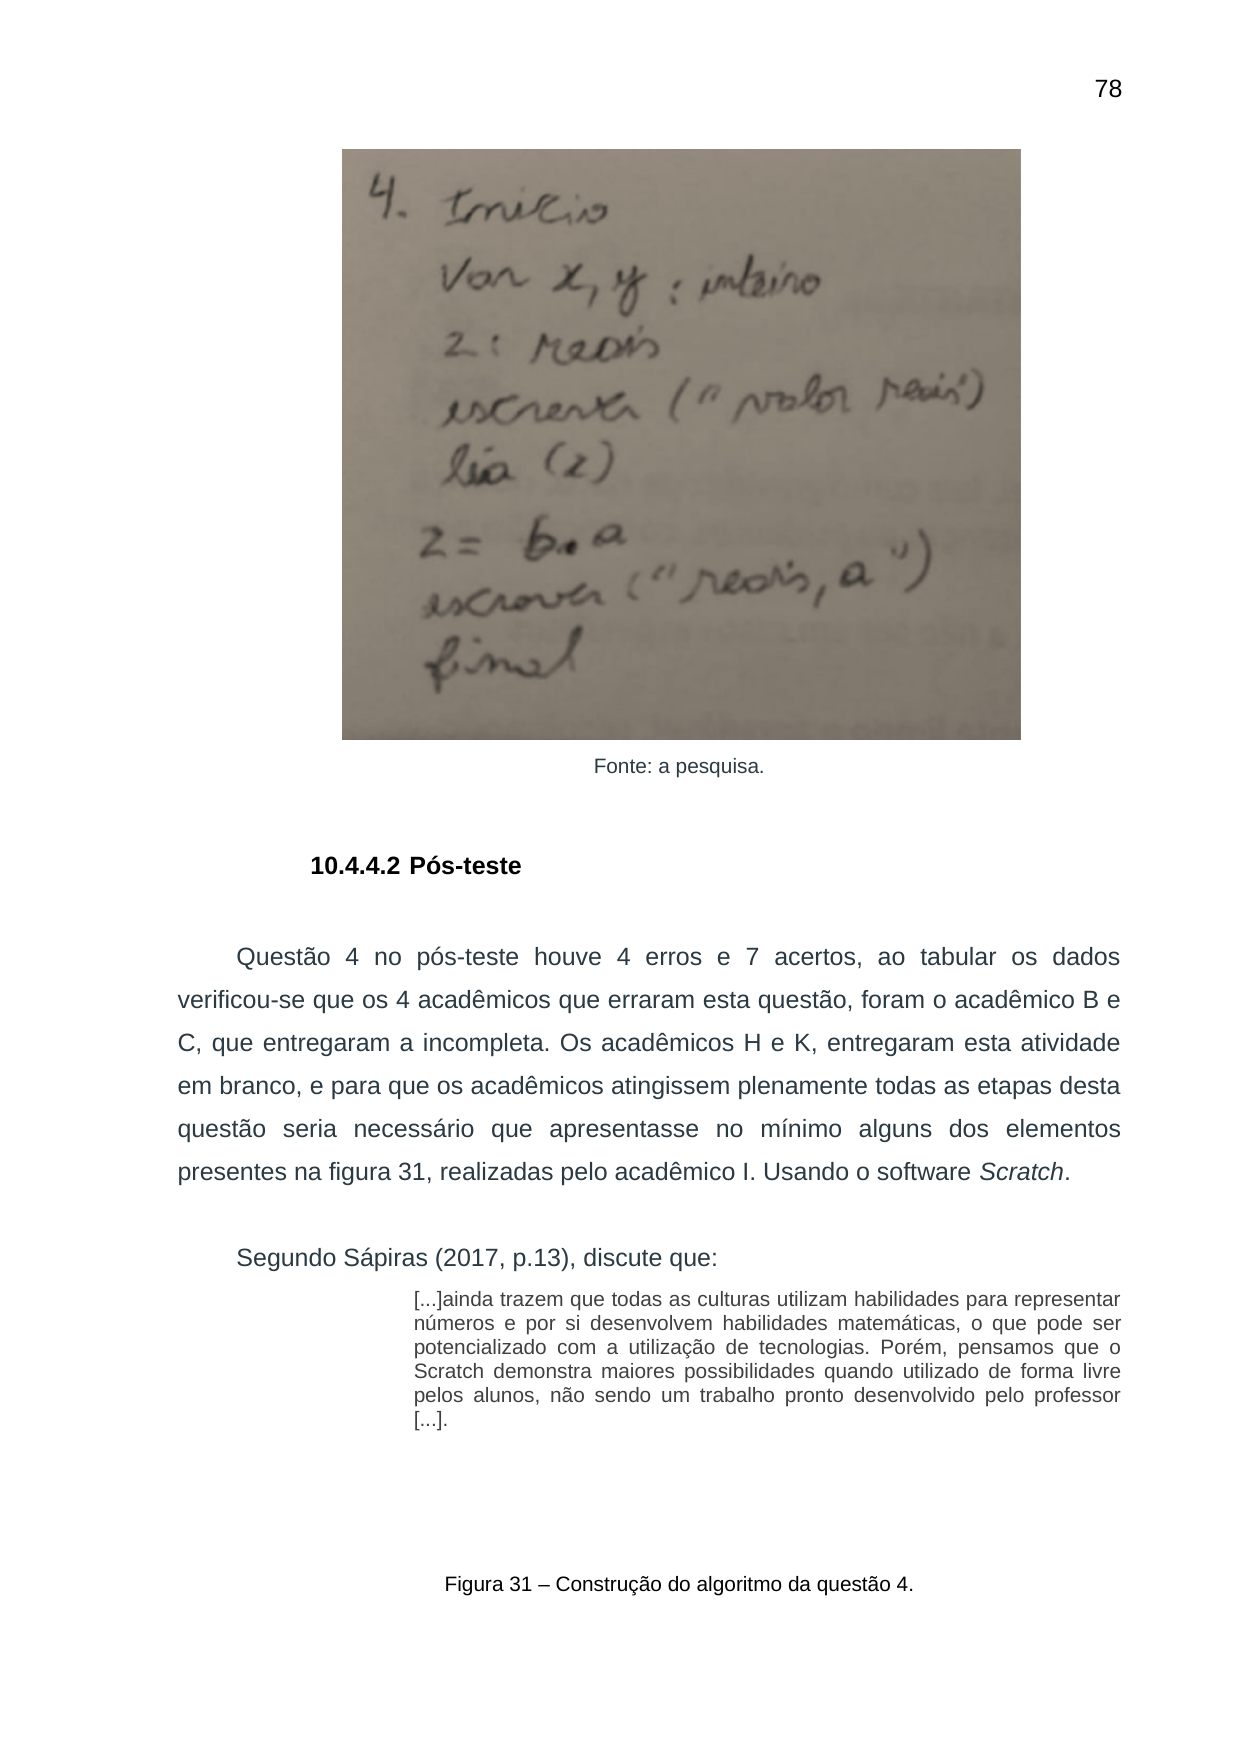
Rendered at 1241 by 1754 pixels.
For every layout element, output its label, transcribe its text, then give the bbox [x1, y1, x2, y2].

subtitle Pós-teste [251, 851, 1122, 880]
text Figura 31 – Construção do algoritmo da questão 4. [177, 1572, 1122, 1596]
text [...]ainda trazem que todas as culturas utilizam habilidades para representar números e por si desenvolvem habilidades matemáticas, o que pode ser potencializado com a utilização de tecnologias. Porém, pensamos que o Scratch demonstra maiores possibilidades quando utilizado de forma livre pelos alunos, não sendo um trabalho pronto desenvolvido pelo professor [...]. [413, 1287, 1122, 1430]
text Questão 4 no pós-teste houve 4 erros e 7 acertos, ao tabular os dados verificou-se que os 4 acadêmicos que erraram esta questão, foram o acadêmico B e C, que entregaram a incompleta. Os acadêmicos H e K, entregaram esta atividade em branco, e para que os acadêmicos atingissem plenamente todas as etapas desta questão seria necessário que apresentasse no mínimo alguns dos elementos presentes na figura 31, realizadas pelo acadêmico I. Usando o software Scratch. [177, 942, 1122, 1186]
text Segundo Sápiras (2017, p.13), discute que: [177, 1243, 1122, 1272]
text Fonte: a pesquisa. [177, 754, 1122, 778]
